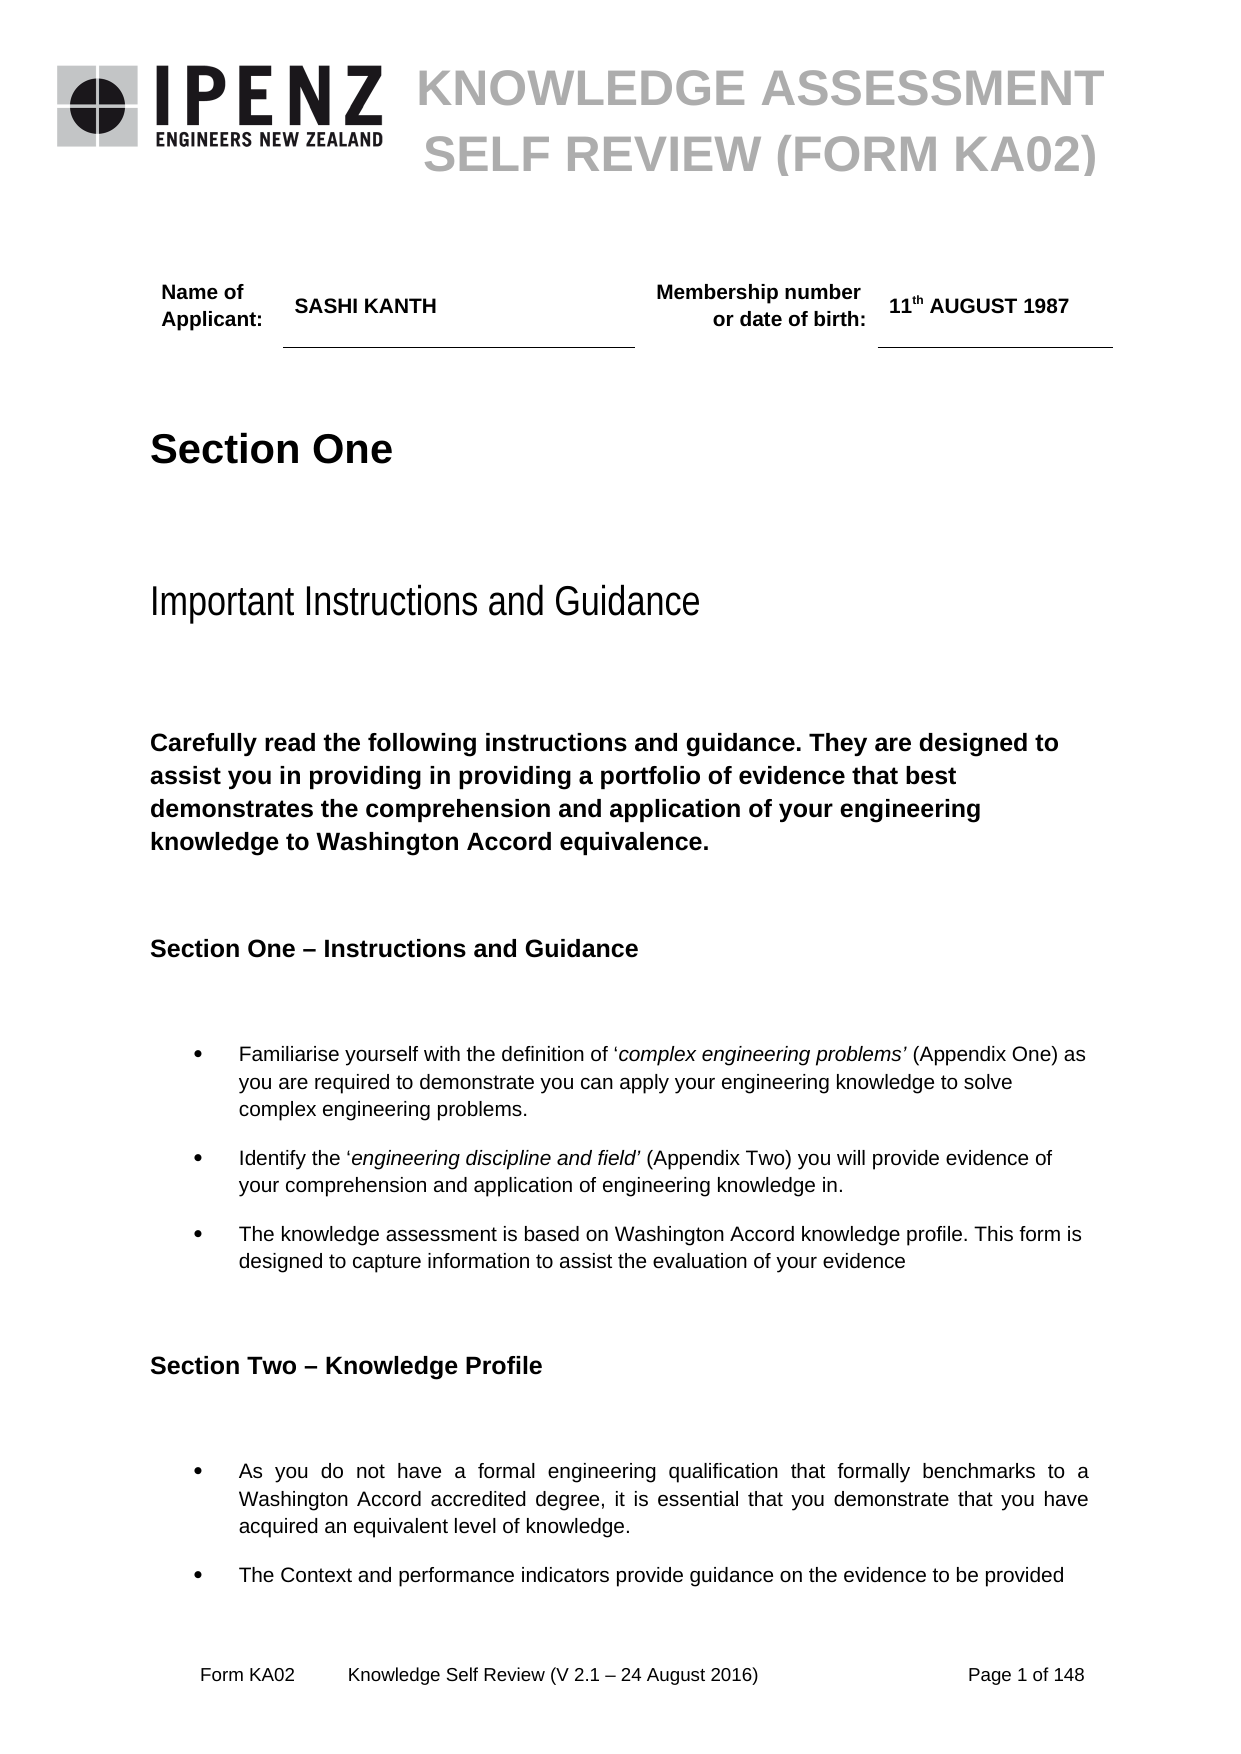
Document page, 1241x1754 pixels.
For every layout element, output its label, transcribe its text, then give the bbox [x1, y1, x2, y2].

text Section One [150, 424, 1090, 472]
table_header Name of Applicant: [150, 267, 283, 347]
text Carefully read the following instructions and guidance. They are designed to assist you in providing in providing a portfolio of evidence that best demonstrates the comprehension and application of your engineering knowledge to Washington Accord equivalence. [150, 728, 1090, 856]
text Section Two – Knowledge Profile [150, 1351, 1090, 1380]
subtitle Important Instructions and Guidance [150, 576, 1090, 624]
list Familiarise yourself with the definition of ‘complex engineering problems’ (Appendix One) as you are required to demonstrate you can apply your engineering knowledge to solve complex engineering problems. [194, 1042, 1090, 1121]
picture [12, 23, 427, 189]
text As you do not have a formal engineering qualification that formally benchmarks to a Washington Accord accredited degree, it is essential that you demonstrate that you have acquired an equivalent level of knowledge. [194, 1459, 1090, 1538]
text The Context and performance indicators provide guidance on the evidence to be provided [194, 1562, 1090, 1587]
table_header Membership number or date of birth: [635, 267, 878, 347]
table_header 11th AUGUST 1987 [878, 267, 1113, 347]
table_header SASHI KANTH [283, 267, 635, 347]
text Section One – Instructions and Guidance [150, 934, 1090, 963]
list The knowledge assessment is based on Washington Accord knowledge profile. This form is designed to capture information to assist the evaluation of your evidence [194, 1222, 1090, 1273]
list Identify the ‘engineering discipline and field’ (Appendix Two) you will provide evidence of your comprehension and application of engineering knowledge in. [194, 1146, 1090, 1197]
